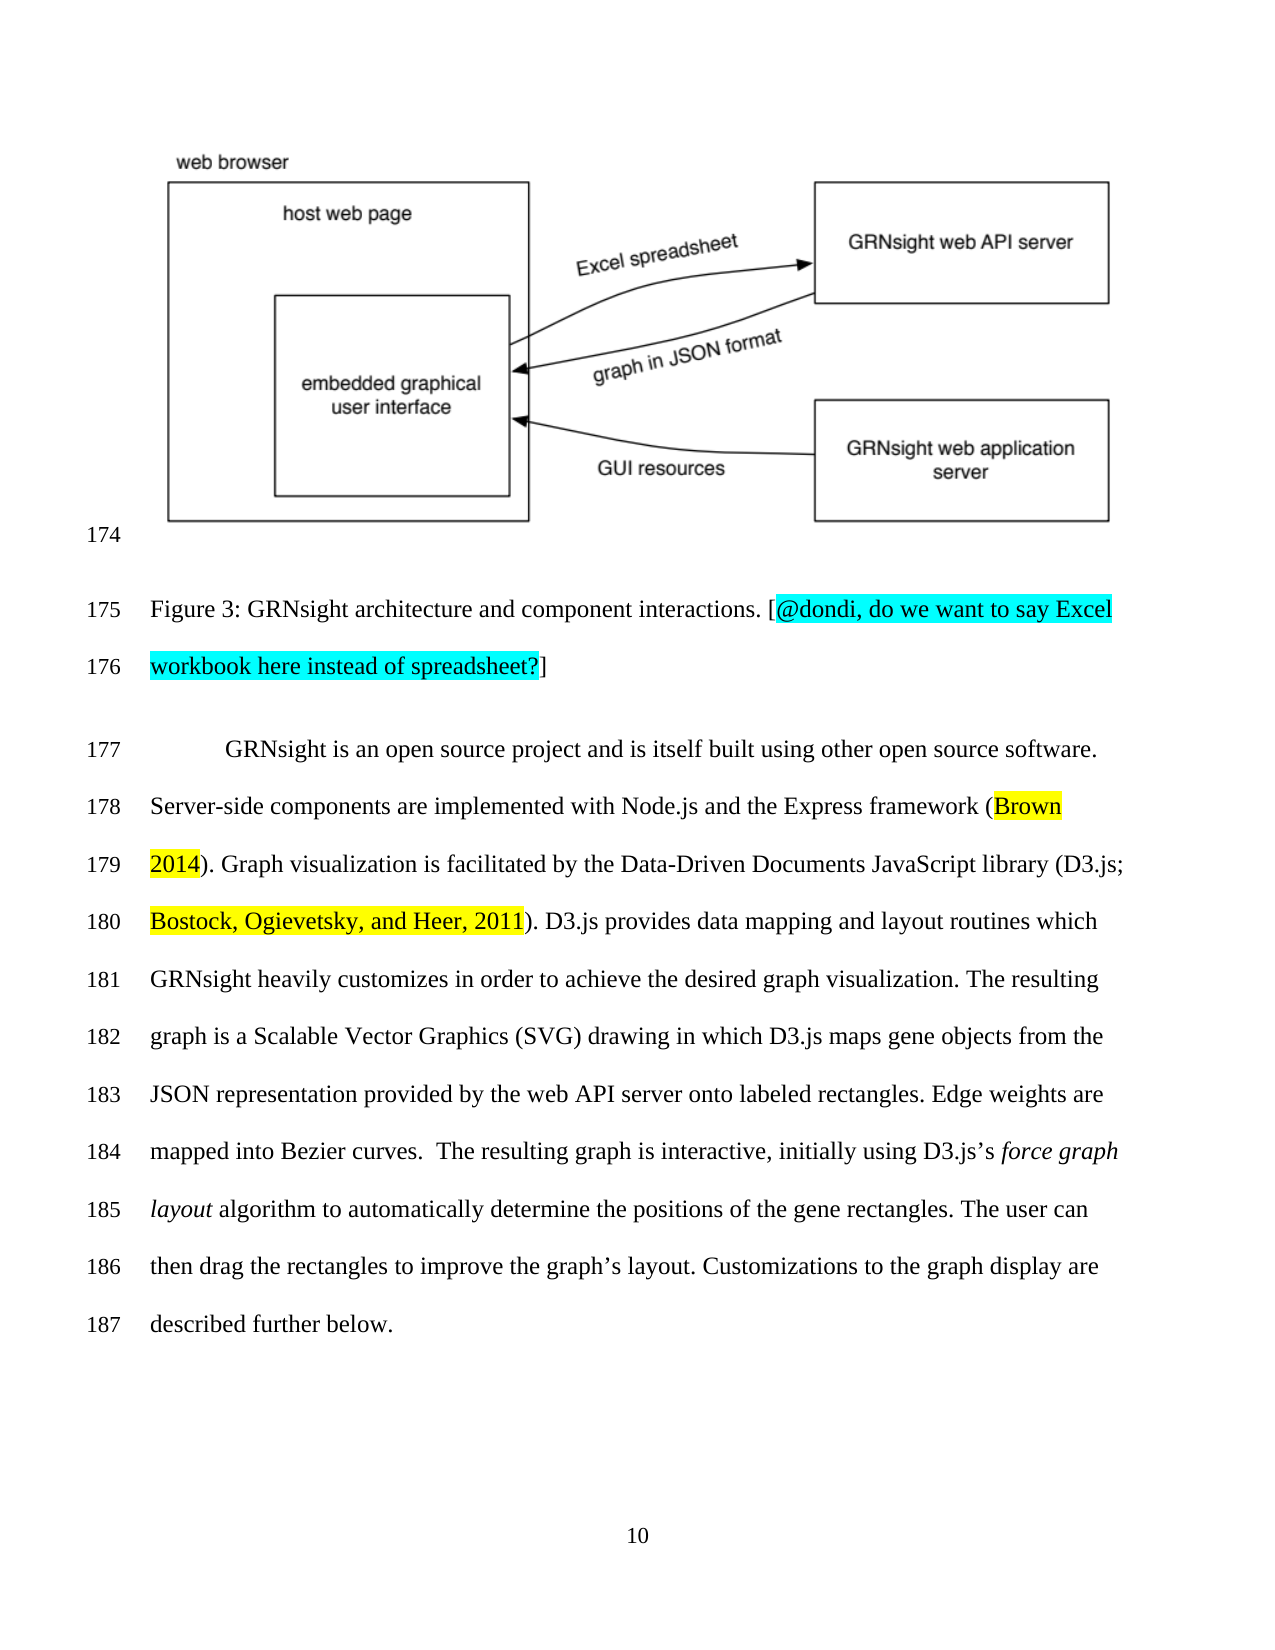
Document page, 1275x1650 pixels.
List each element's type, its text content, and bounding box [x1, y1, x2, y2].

text Figure 3: GRNsight architecture and component interactions. [@dondi, do we want to say Excel workbook here instead of spreadsheet?] [150, 594, 1125, 680]
text GRNsight is an open source project and is itself built using other open source software. Server-side components are implemented with Node.js and the Express framework (Brown 2014). Graph visualization is facilitated by the Data-Driven Documents JavaScript library (D3.js; Bostock, Ogievetsky, and Heer, 2011). D3.js provides data mapping and layout routines which GRNsight heavily customizes in order to achieve the desired graph visualization. The resulting graph is a Scalable Vector Graphics (SVG) drawing in which D3.js maps gene objects from the JSON representation provided by the web API server onto labeled rectangles. Edge weights are mapped into Bezier curves. The resulting graph is interactive, initially using D3.js’s force graph layout algorithm to automatically determine the positions of the gene rectangles. The user can then drag the rectangles to improve the graph’s layout. Customizations to the graph display are described further below. [150, 734, 1125, 1338]
